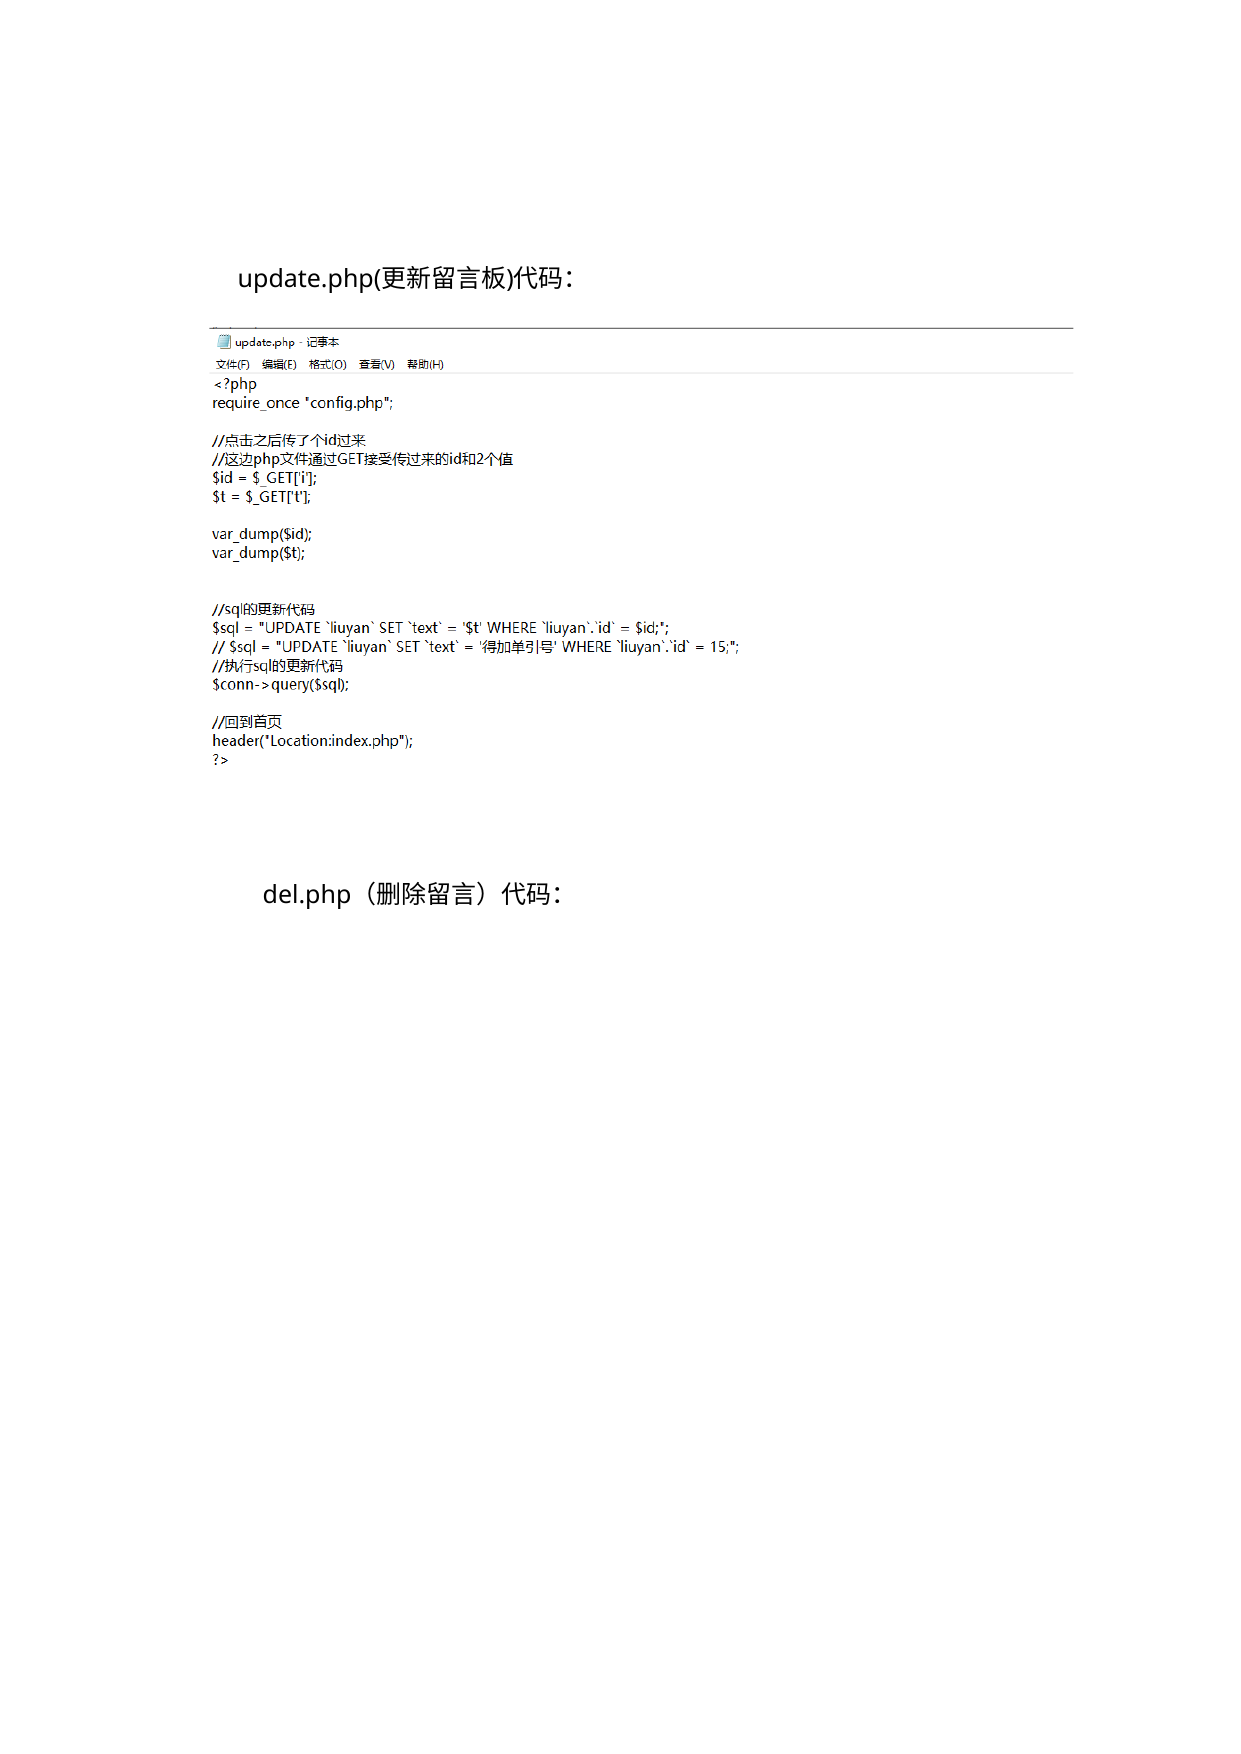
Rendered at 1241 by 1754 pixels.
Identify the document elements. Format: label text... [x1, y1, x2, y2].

list del.php（删除留言）代码： [187, 860, 1053, 925]
picture [209, 327, 1074, 816]
list update.php(更新留言板)代码： [187, 244, 1053, 309]
